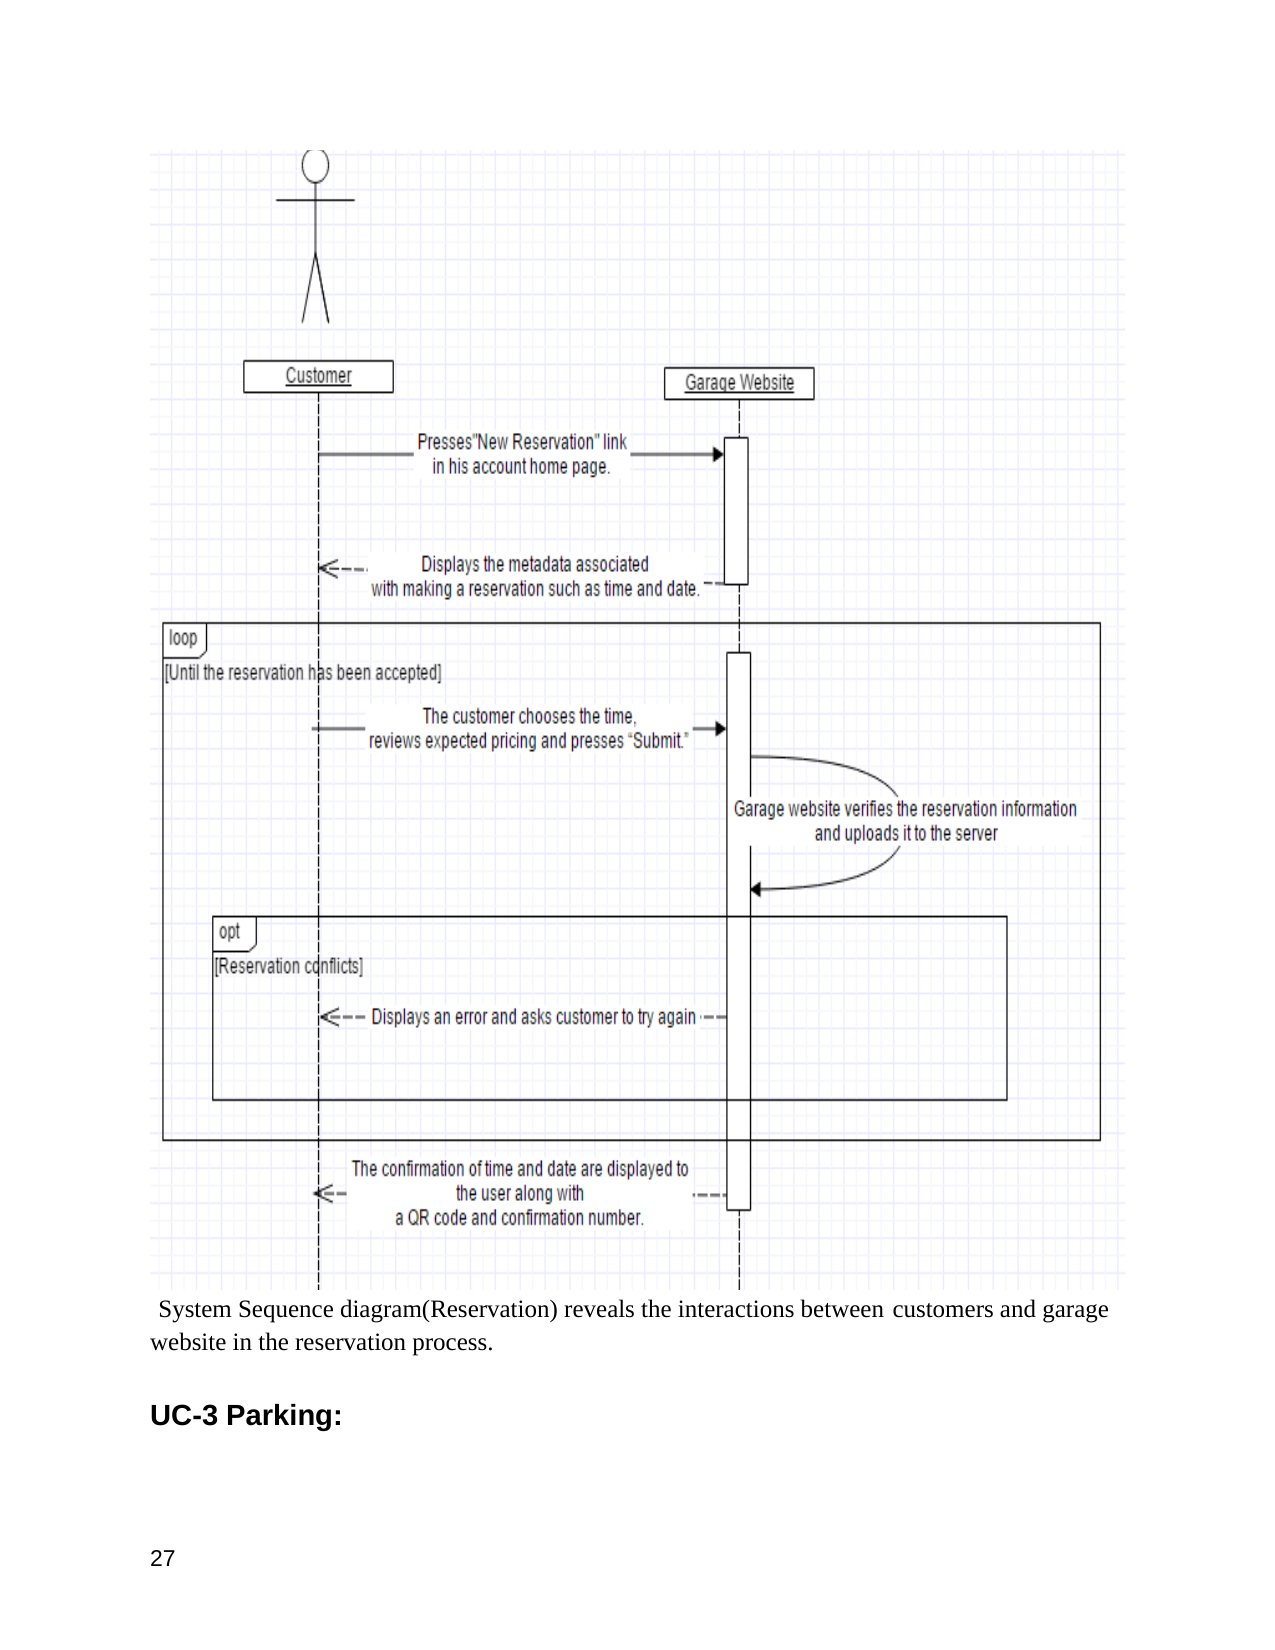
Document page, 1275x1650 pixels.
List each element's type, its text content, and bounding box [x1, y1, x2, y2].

picture [150, 150, 1125, 1290]
text System Sequence diagram(Reservation) reveals the interactions between customers and garage website in the reservation process. [150, 1294, 1125, 1355]
text UC-3 Parking: [150, 1398, 1125, 1432]
